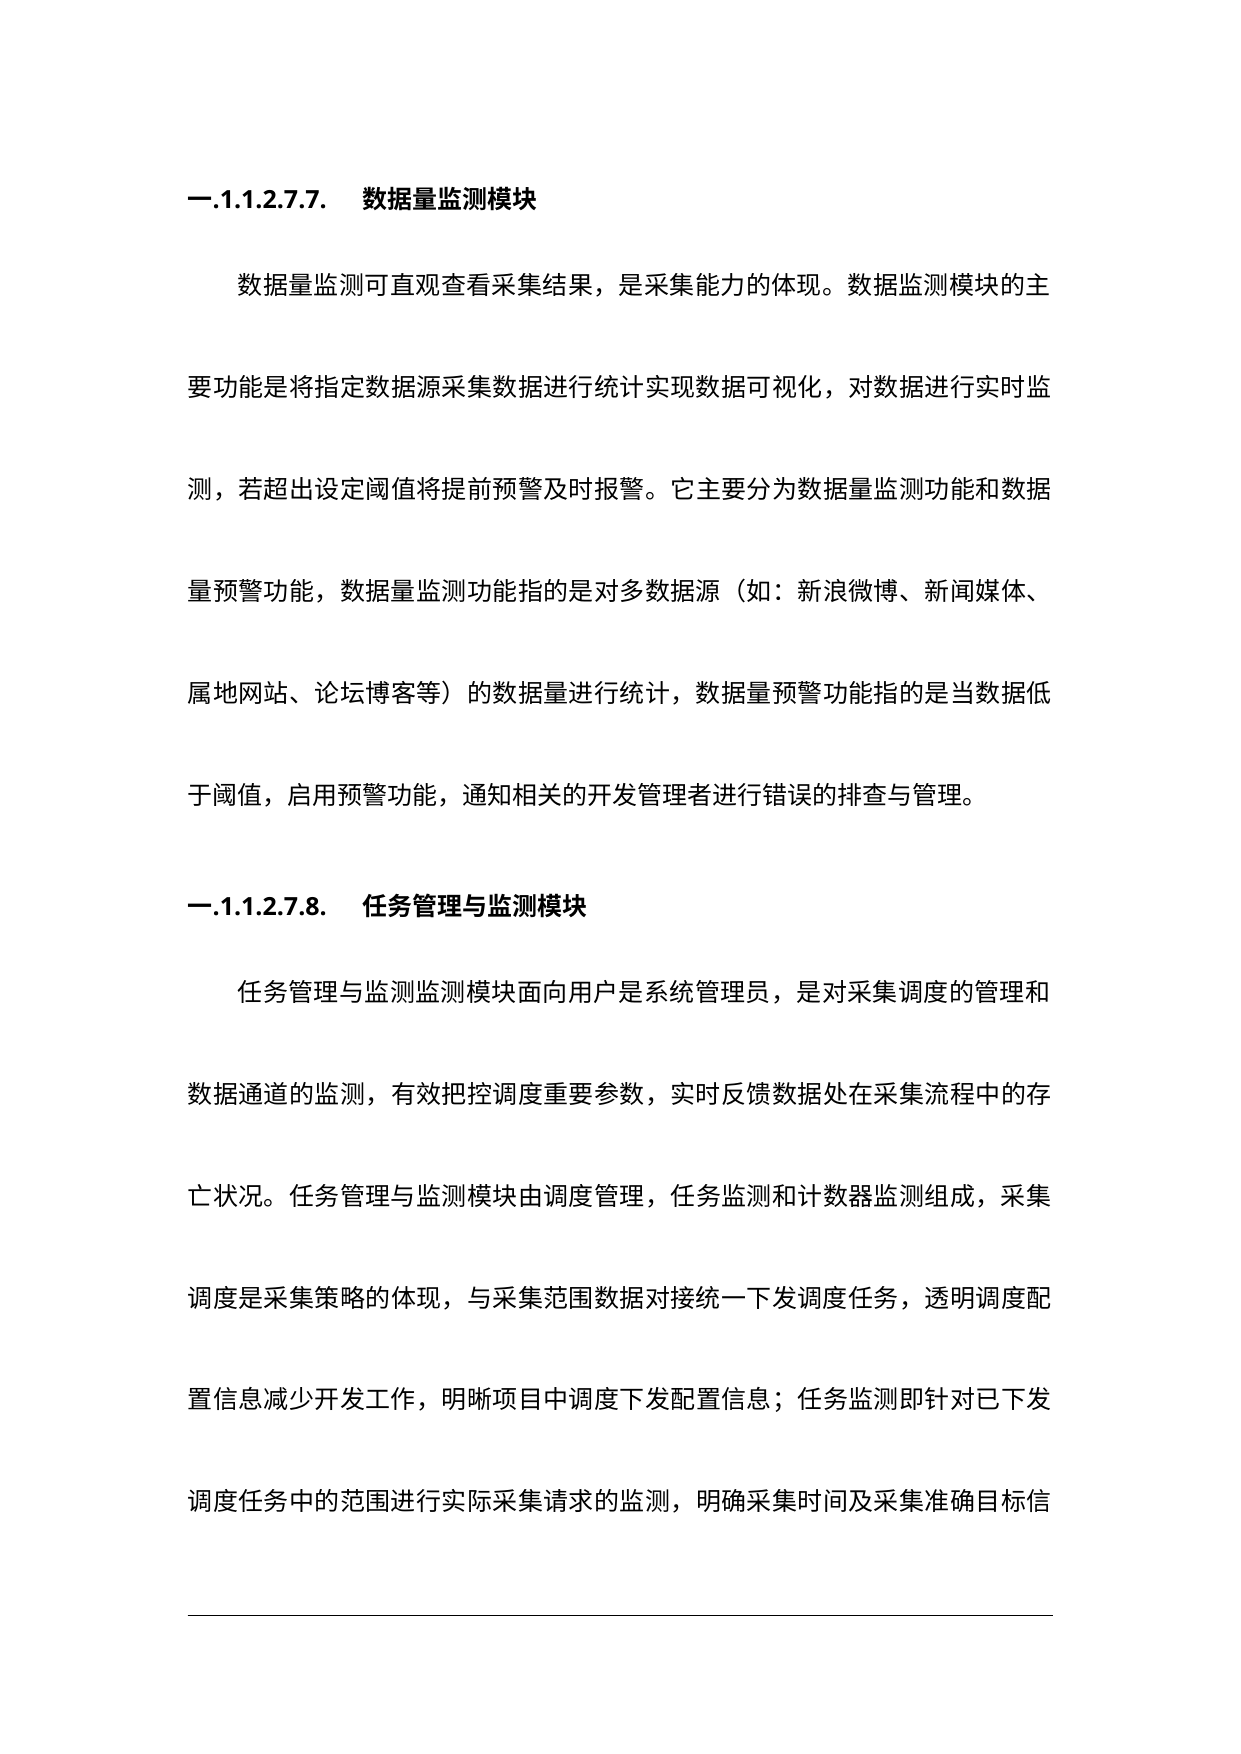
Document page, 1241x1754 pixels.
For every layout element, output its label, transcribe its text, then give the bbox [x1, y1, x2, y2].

subtitle 数据量监测模块 [187, 164, 1053, 232]
text 数据量监测可直观查看采集结果，是采集能力的体现。数据监测模块的主要功能是将指定数据源采集数据进行统计实现数据可视化，对数据进行实时监测，若超出设定阈值将提前预警及时报警。它主要分为数据量监测功能和数据量预警功能，数据量监测功能指的是对多数据源（如：新浪微博、新闻媒体、属地网站、论坛博客等）的数据量进行统计，数据量预警功能指的是当数据低于阈值，启用预警功能，通知相关的开发管理者进行错误的排查与管理。 [187, 250, 1053, 827]
subtitle 任务管理与监测模块 [187, 870, 1053, 938]
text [187, 957, 1053, 1534]
